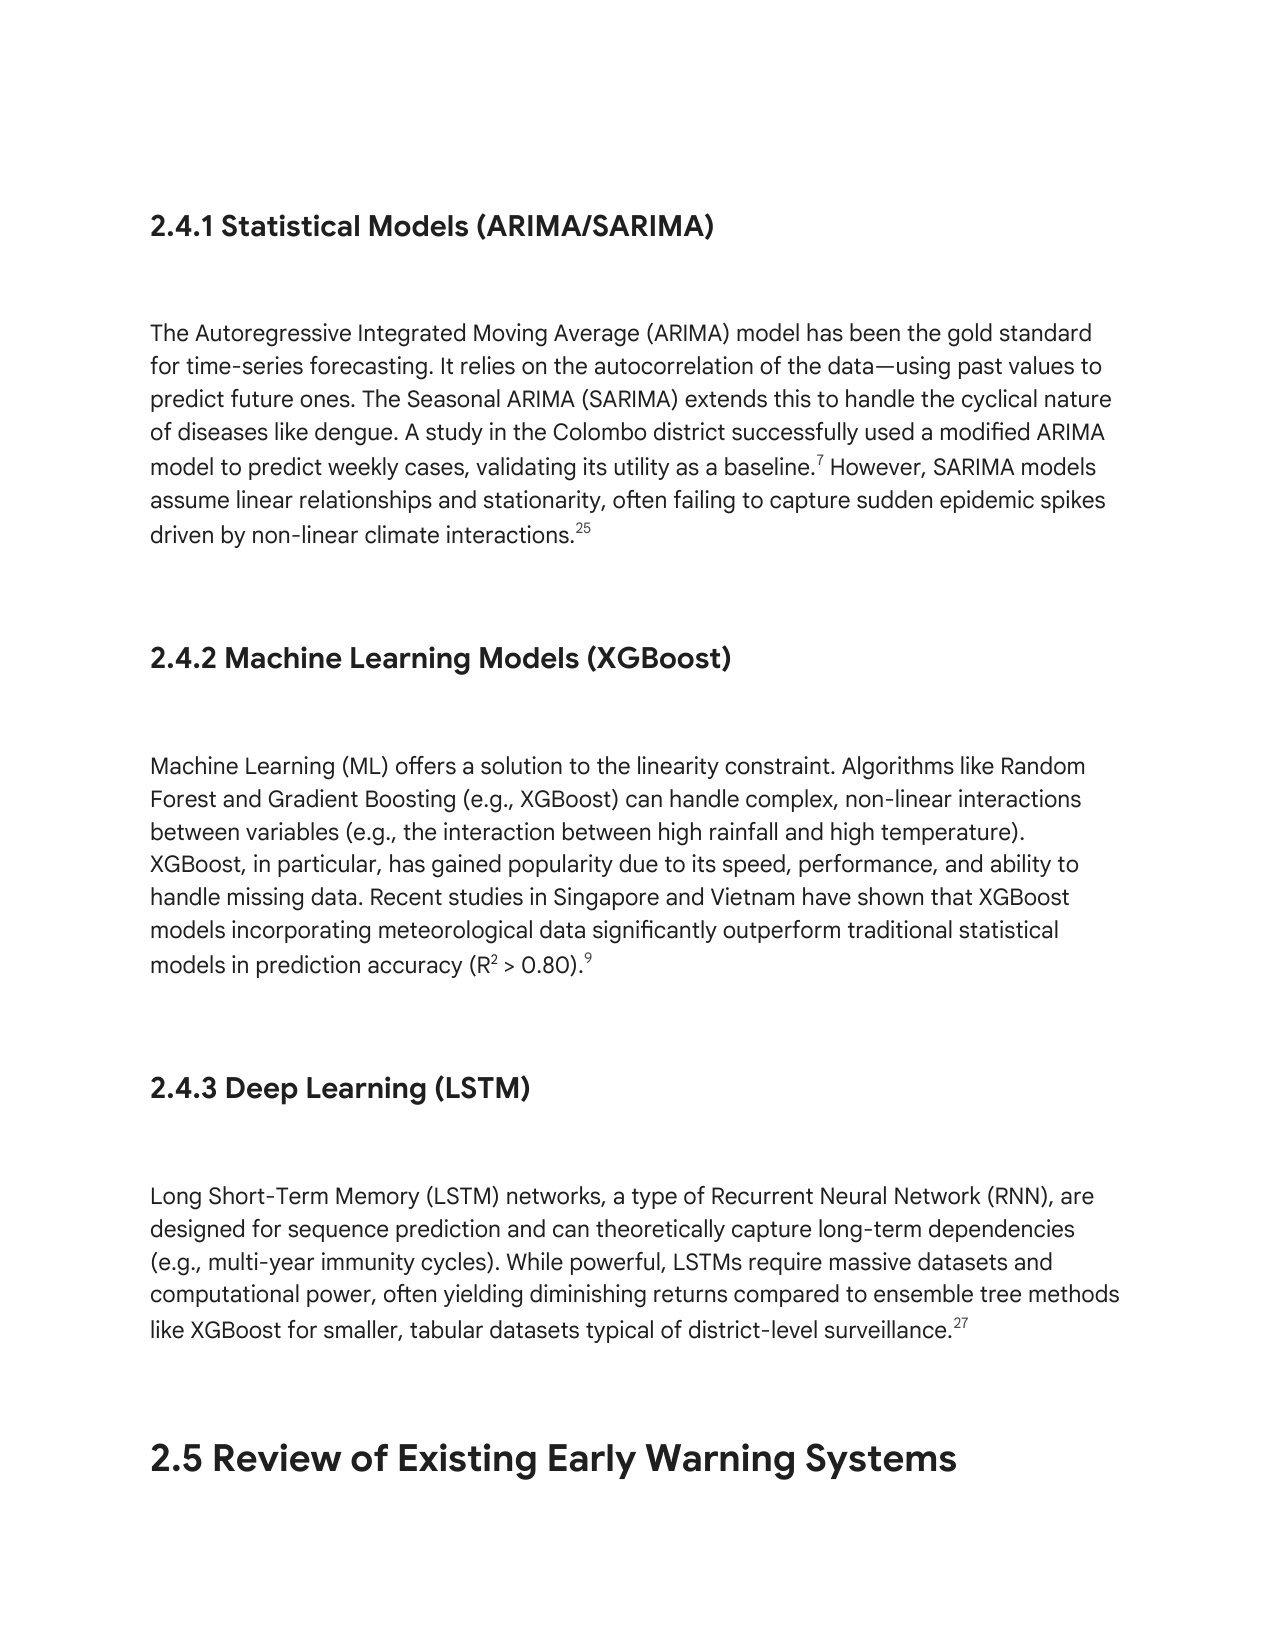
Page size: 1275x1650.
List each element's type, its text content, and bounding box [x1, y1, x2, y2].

subtitle 2.4.3 Deep Learning (LSTM) [150, 1071, 1125, 1107]
text Long Short-Term Memory (LSTM) networks, a type of Recurrent Neural Network (RNN), are designed for sequence prediction and can theoretically capture long-term dependencies (e.g., multi-year immunity cycles). While powerful, LSTMs require massive datasets and computational power, often yielding diminishing returns compared to ensemble tree methods like XGBoost for smaller, tabular datasets typical of district-level surveillance.27 [150, 1183, 1125, 1345]
subtitle 2.5 Review of Existing Early Warning Systems [150, 1435, 1125, 1482]
subtitle 2.4.2 Machine Learning Models (XGBoost) [150, 641, 1125, 677]
text The Autoregressive Integrated Moving Average (ARIMA) model has been the gold standard for time-series forecasting. It relies on the autocorrelation of the data—using past values to predict future ones. The Seasonal ARIMA (SARIMA) extends this to handle the cyclical nature of diseases like dengue. A study in the Colombo district successfully used a modified ARIMA model to predict weekly cases, validating its utility as a baseline.7 However, SARIMA models assume linear relationships and stationarity, often failing to capture sudden epidemic spikes driven by non-linear climate interactions.25 [150, 319, 1125, 551]
subtitle 2.4.1 Statistical Models (ARIMA/SARIMA) [150, 208, 1125, 244]
text Machine Learning (ML) offers a solution to the linearity constraint. Algorithms like Random Forest and Gradient Boosting (e.g., XGBoost) can handle complex, non-linear interactions between variables (e.g., the interaction between high rainfall and high temperature). XGBoost, in particular, has gained popularity due to its speed, performance, and ability to handle missing data. Recent studies in Singapore and Vietnam have shown that XGBoost models incorporating meteorological data significantly outperform traditional statistical models in prediction accuracy (R2 > 0.80).9 [150, 753, 1125, 981]
